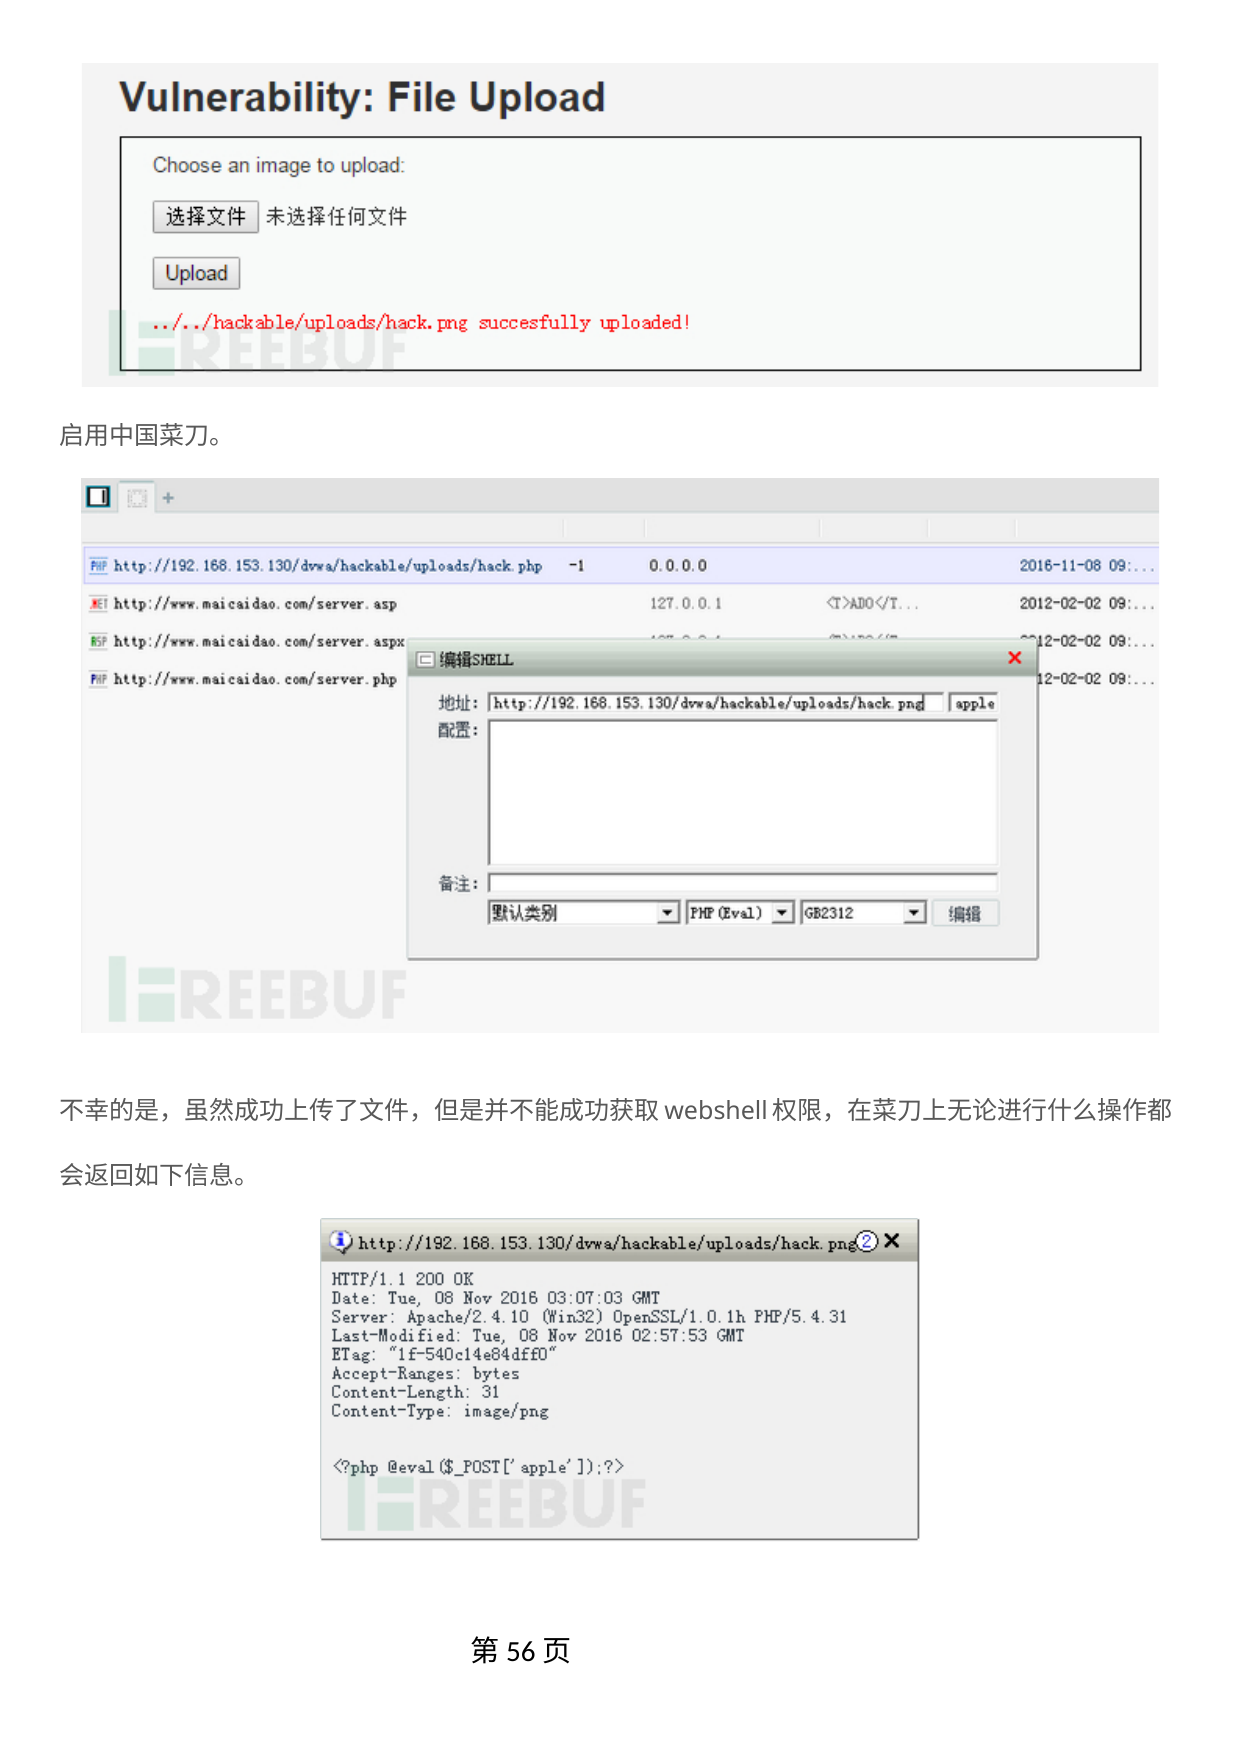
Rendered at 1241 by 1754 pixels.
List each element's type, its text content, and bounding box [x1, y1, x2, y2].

picture [320, 1218, 920, 1542]
text 不幸的是，虽然成功上传了文件，但是并不能成功获取webshell权限，在菜刀上无论进行什么操作都会返回如下信息。 [59, 1076, 1181, 1206]
picture [81, 478, 1160, 1033]
text 启用中国菜刀。 [59, 401, 1181, 466]
picture [81, 63, 1159, 387]
